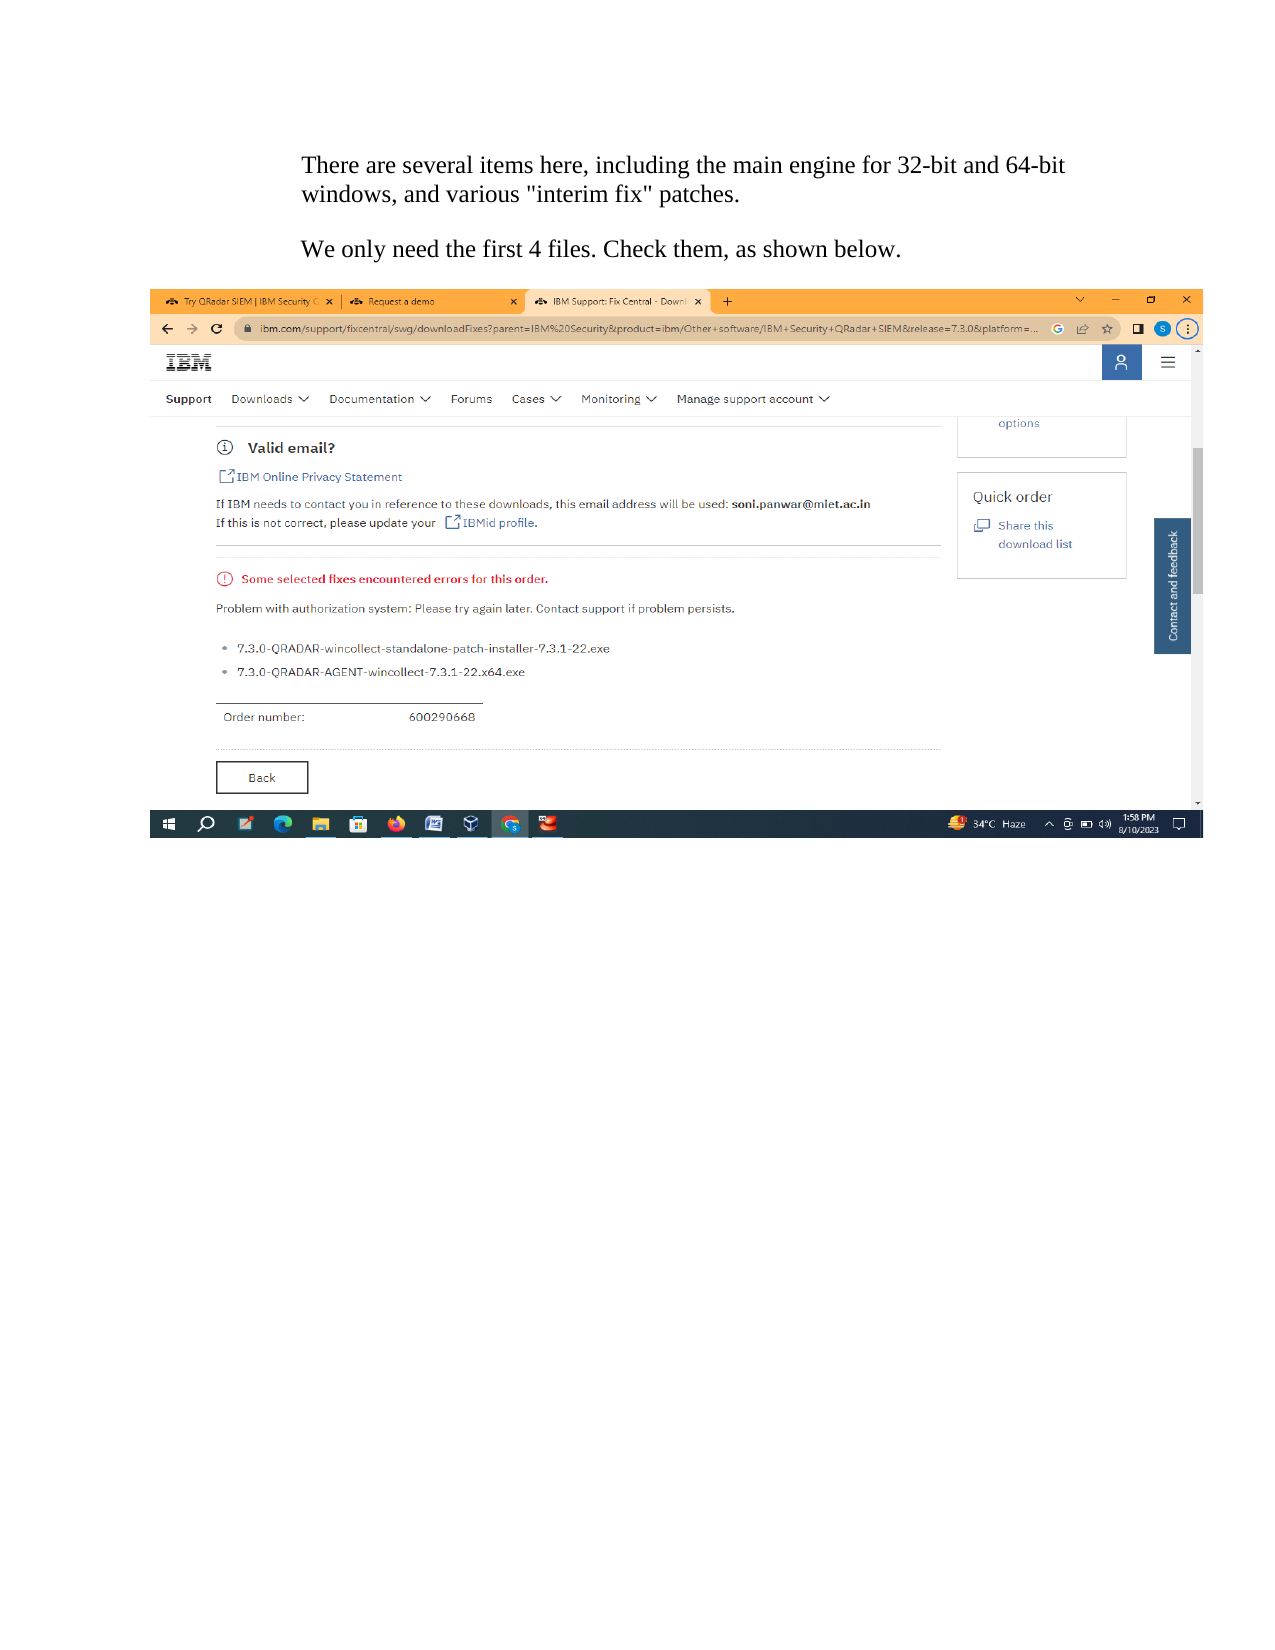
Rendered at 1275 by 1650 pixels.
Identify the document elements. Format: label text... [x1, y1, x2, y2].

text There are several items here, including the main engine for 32-bit and 64-bit windows, and various "interim fix" patches. [301, 150, 1121, 207]
text We only need the first 4 files. Check them, as shown below. [300, 234, 1125, 263]
picture [150, 289, 1204, 838]
